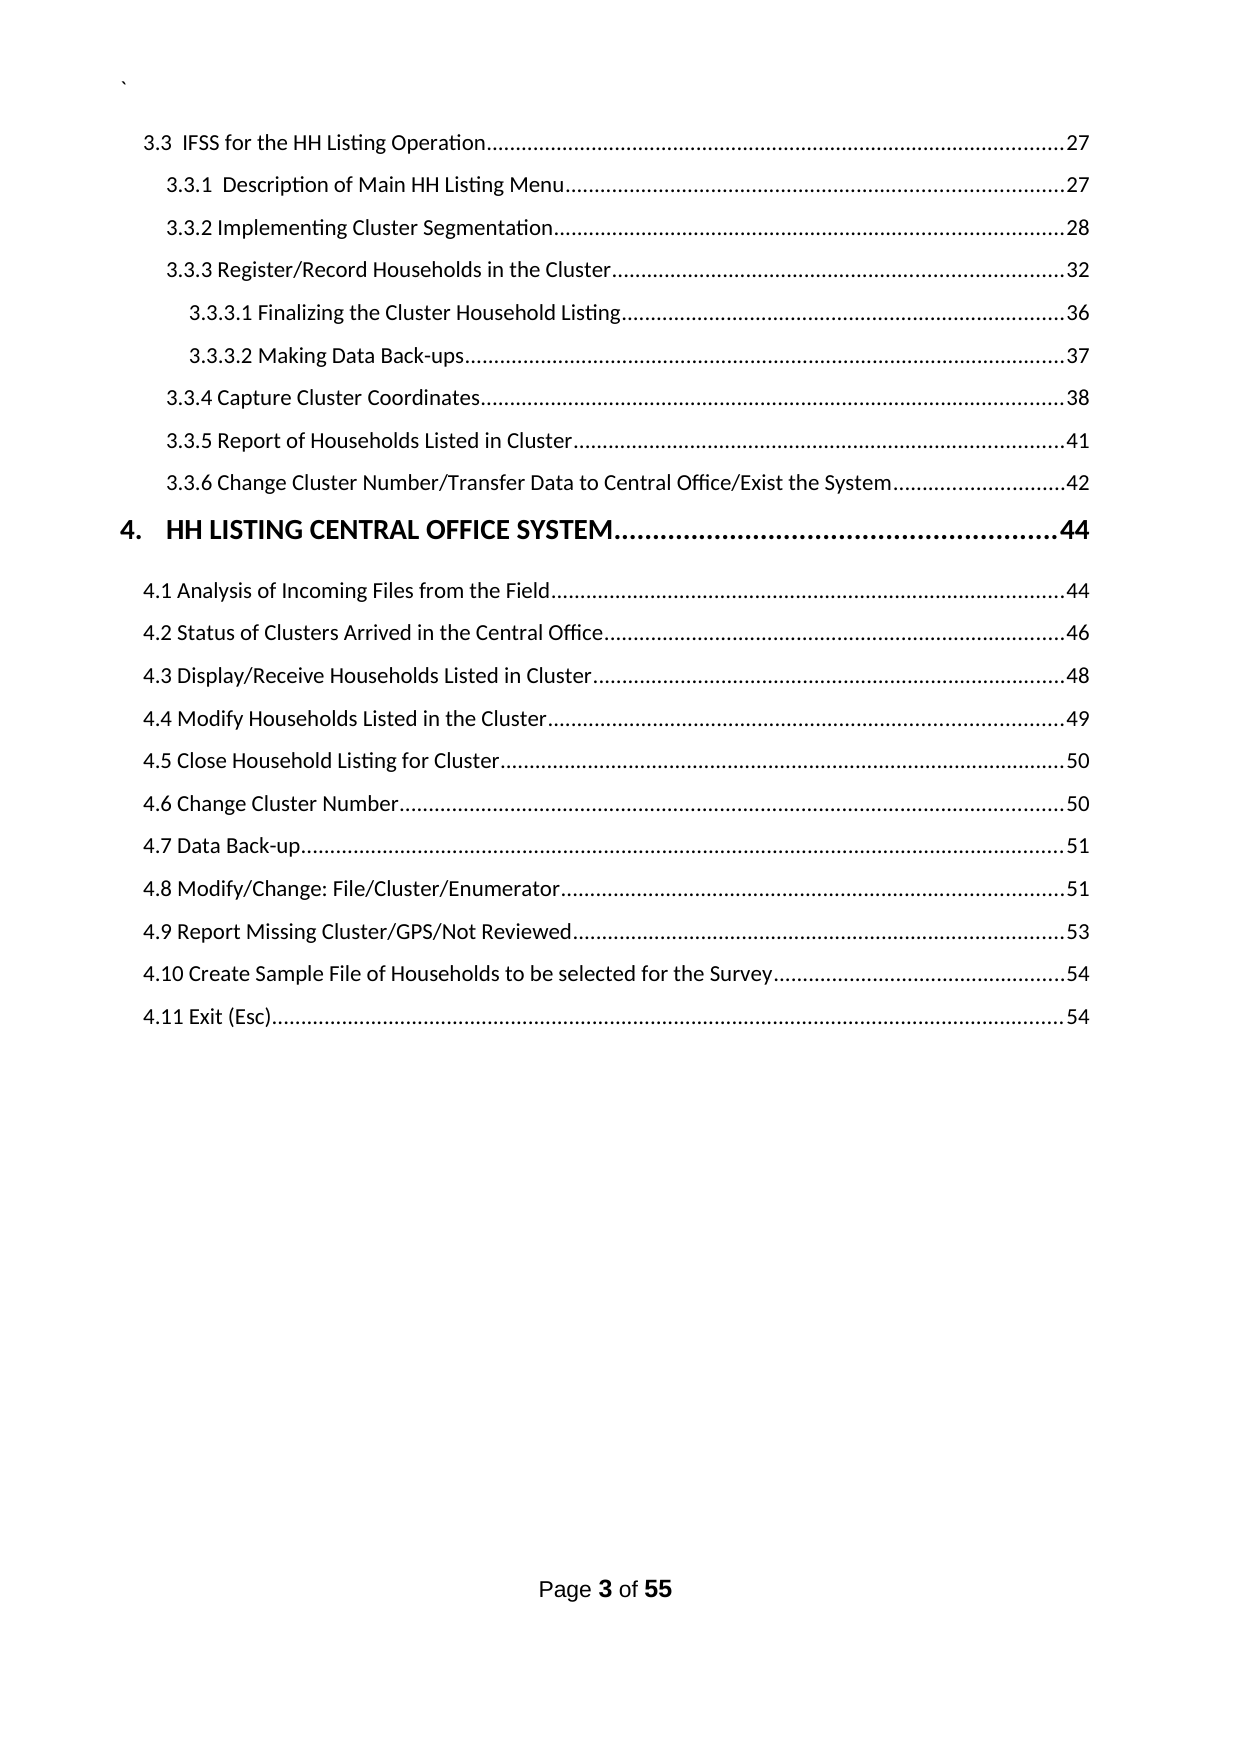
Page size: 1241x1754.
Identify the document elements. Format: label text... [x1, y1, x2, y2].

text 3.3.1 Description of Main HH Listing Menu 27 [166, 170, 1090, 198]
text 3.3.3 Register/Record Households in the Cluster 32 [166, 256, 1090, 283]
text 4.9 Report Missing Cluster/GPS/Not Reviewed 53 [143, 917, 1090, 945]
text 3.3.6 Change Cluster Number/Transfer Data to Central Office/Exist the System 42 [166, 468, 1090, 497]
text 3.3.3.2 Making Data Back-ups 37 [189, 341, 1090, 369]
text 3.3.5 Report of Households Listed in Cluster 41 [166, 426, 1090, 454]
text 4.1 Analysis of Incoming Files from the Field 44 [143, 576, 1090, 604]
text 4.8 Modify/Change: File/Cluster/Enumerator 51 [143, 874, 1090, 902]
text 3.3.2 Implementing Cluster Segmentation 28 [166, 213, 1090, 241]
text 4.4 Modify Households Listed in the Cluster 49 [143, 704, 1090, 732]
text 4.3 Display/Receive Households Listed in Cluster 48 [143, 661, 1090, 689]
text 4.7 Data Back-up 51 [143, 832, 1090, 859]
text 4.2 Status of Clusters Arrived in the Central Office 46 [143, 618, 1090, 647]
text 4.11 Exit (Esc) 54 [143, 1002, 1090, 1030]
text 4.6 Change Cluster Number 50 [143, 789, 1090, 817]
text 4.5 Close Household Listing for Cluster 50 [143, 746, 1090, 774]
text 3.3 IFSS for the HH Listing Operation 27 [143, 128, 1090, 156]
text 4.10 Create Sample File of Households to be selected for the Survey 54 [143, 959, 1090, 987]
text 4. HH LISTING CENTRAL OFFICE SYSTEM 44 [120, 511, 1090, 547]
text 3.3.4 Capture Cluster Coordinates 38 [166, 383, 1090, 411]
text 3.3.3.1 Finalizing the Cluster Household Listing 36 [189, 298, 1090, 326]
